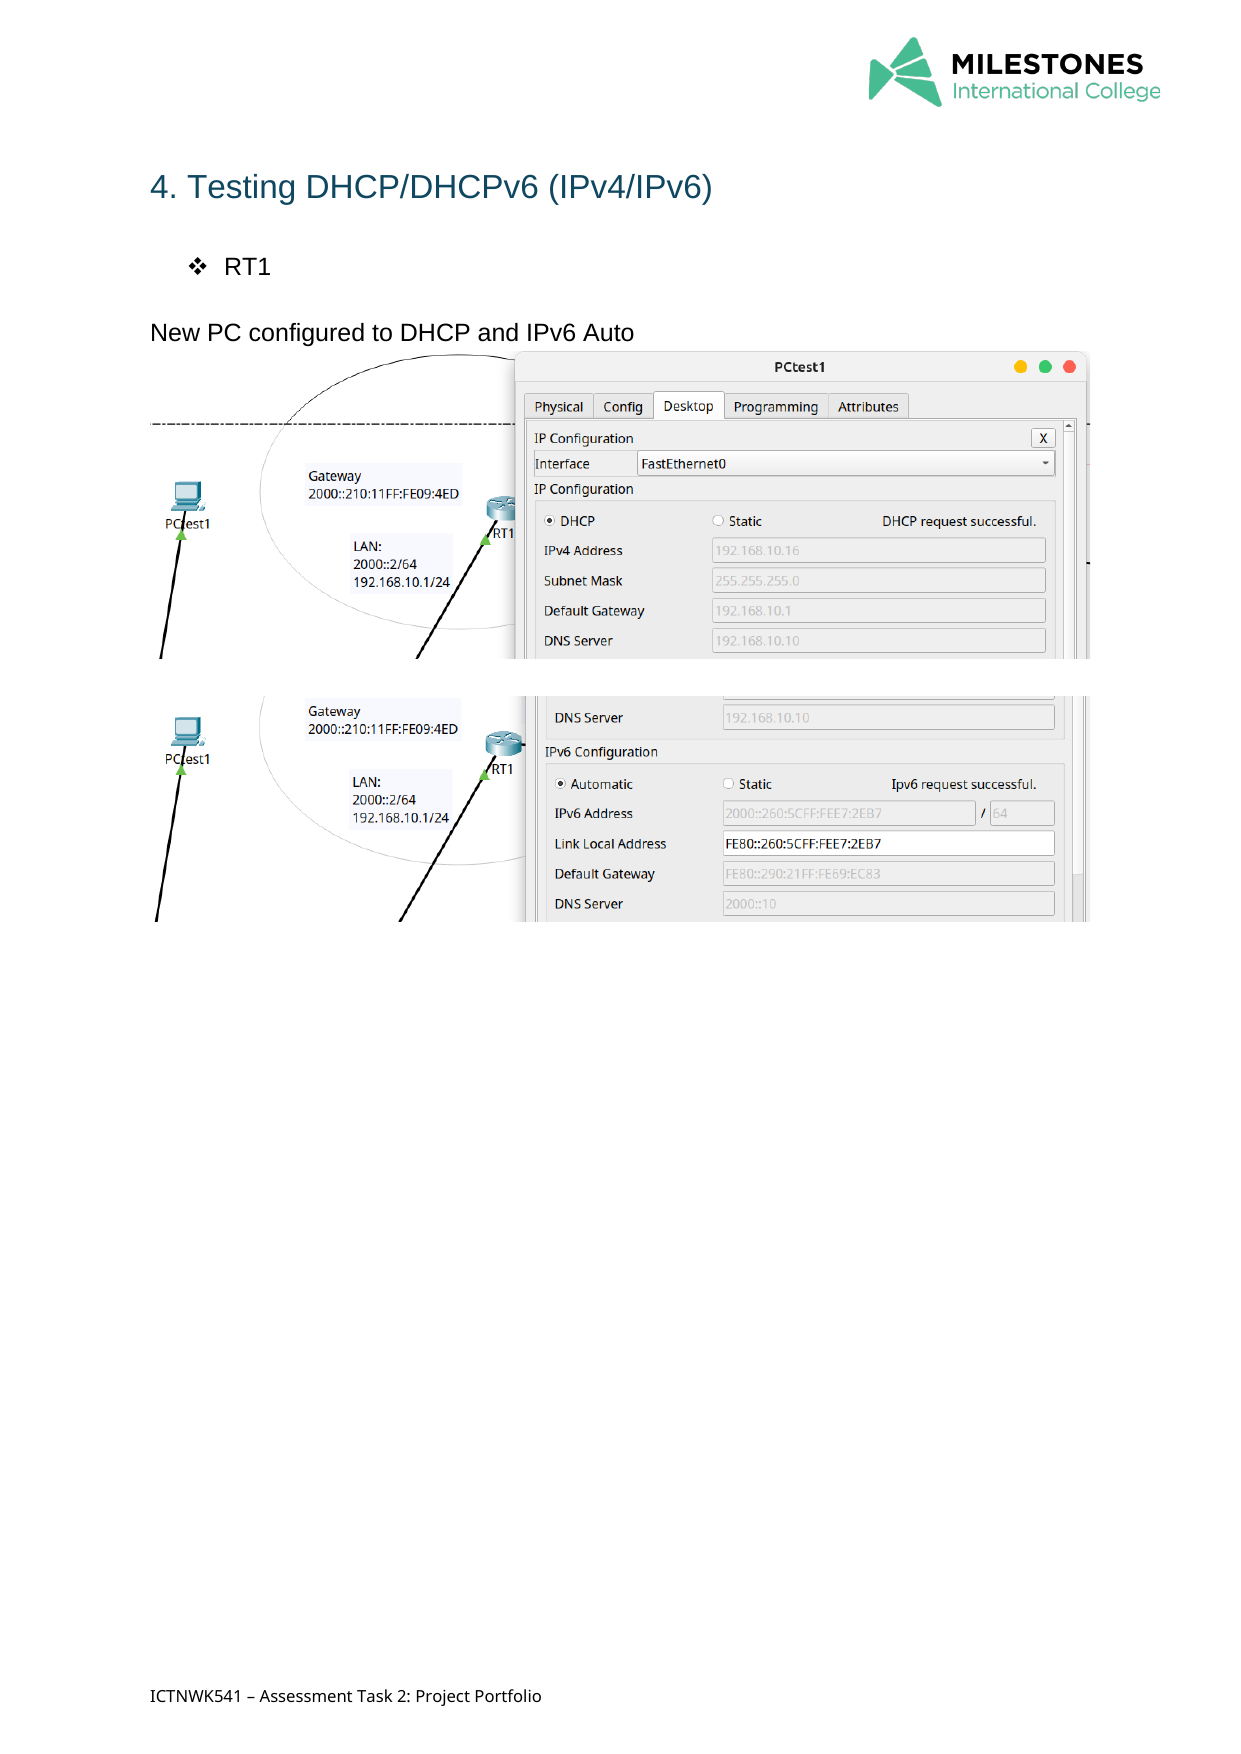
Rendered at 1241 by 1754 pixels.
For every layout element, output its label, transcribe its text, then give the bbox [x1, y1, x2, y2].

picture [868, 37, 1161, 107]
subtitle 4. Testing DHCP/DHCPv6 (IPv4/IPv6) [150, 167, 1090, 205]
list RT1 [186, 252, 1090, 281]
picture [150, 351, 1091, 659]
text New PC configured to DHCP and IPv6 Auto [150, 318, 1090, 347]
picture [150, 696, 1091, 922]
